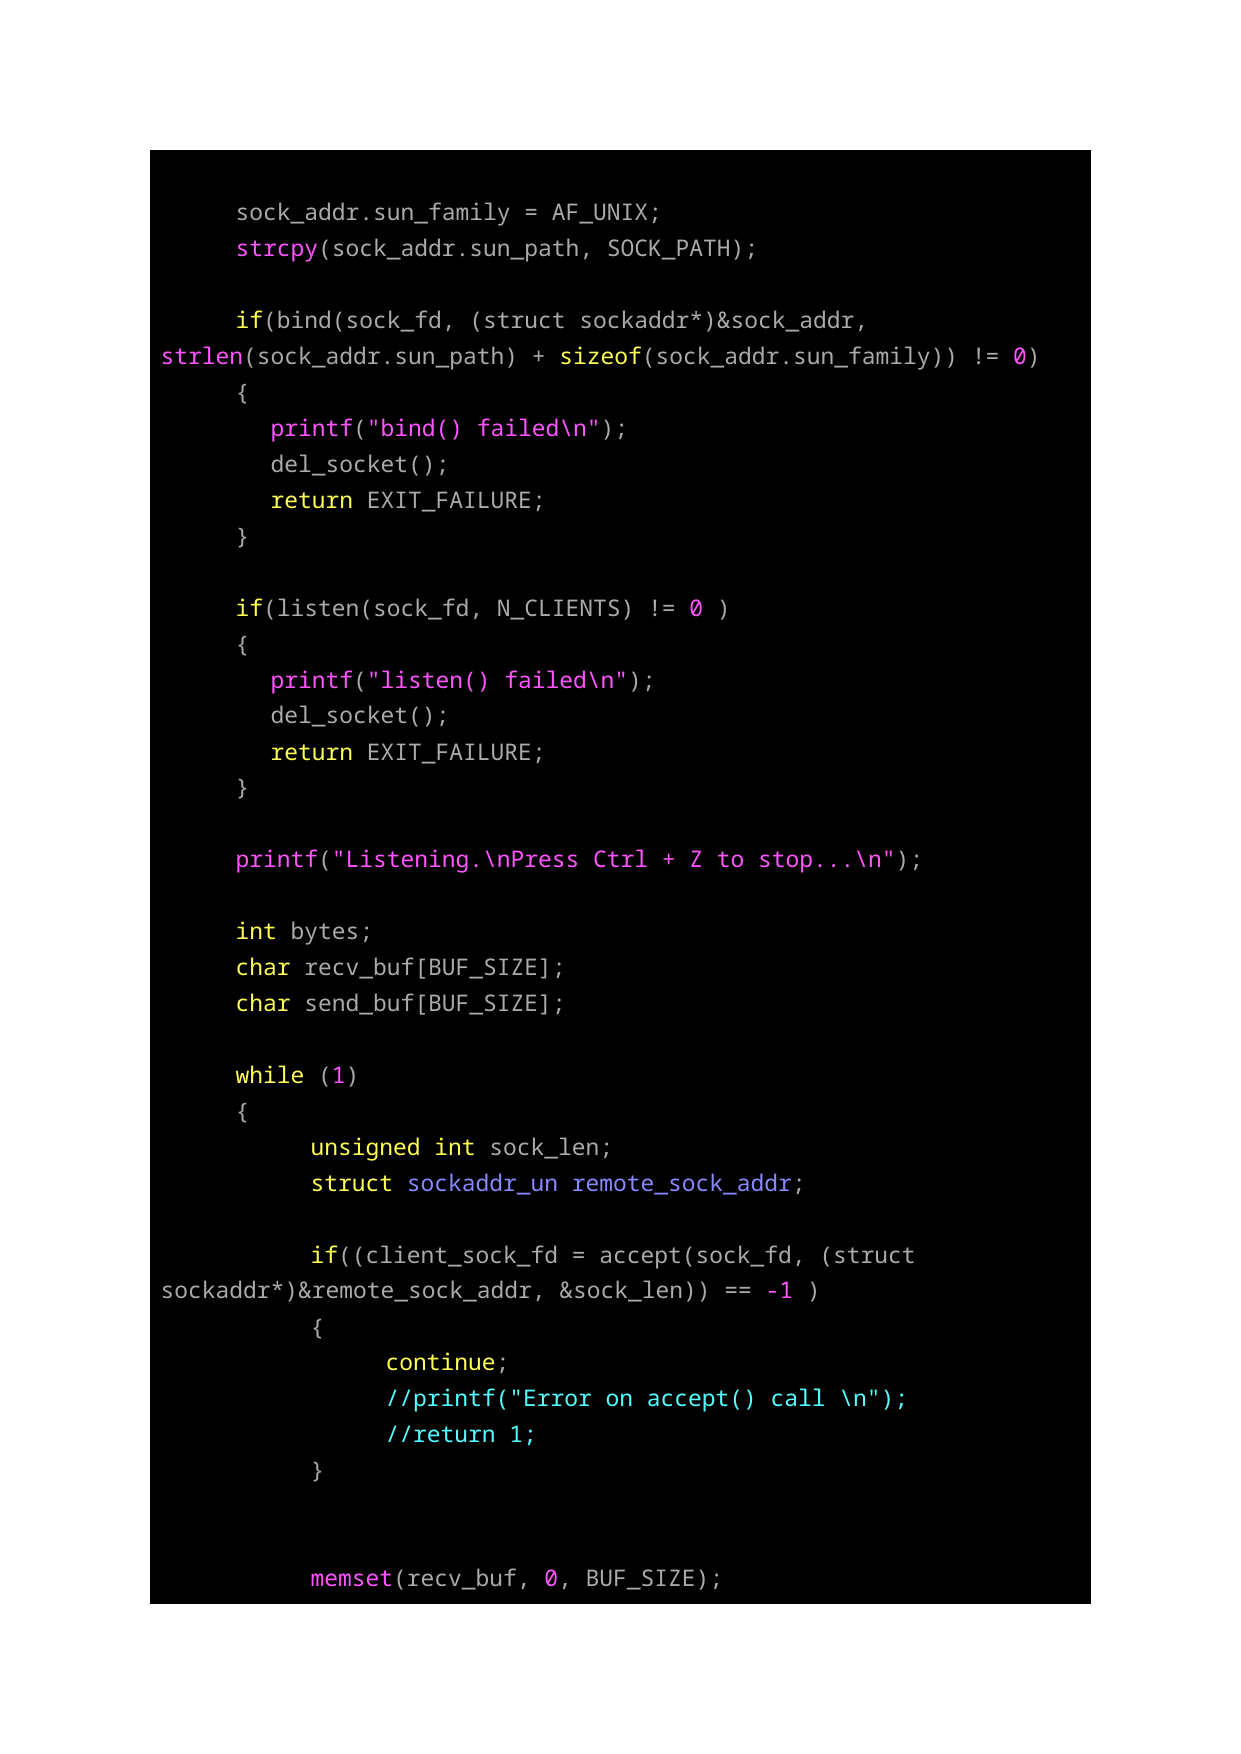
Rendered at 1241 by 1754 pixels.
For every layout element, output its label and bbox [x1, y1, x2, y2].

table_header [150, 150, 1091, 1604]
